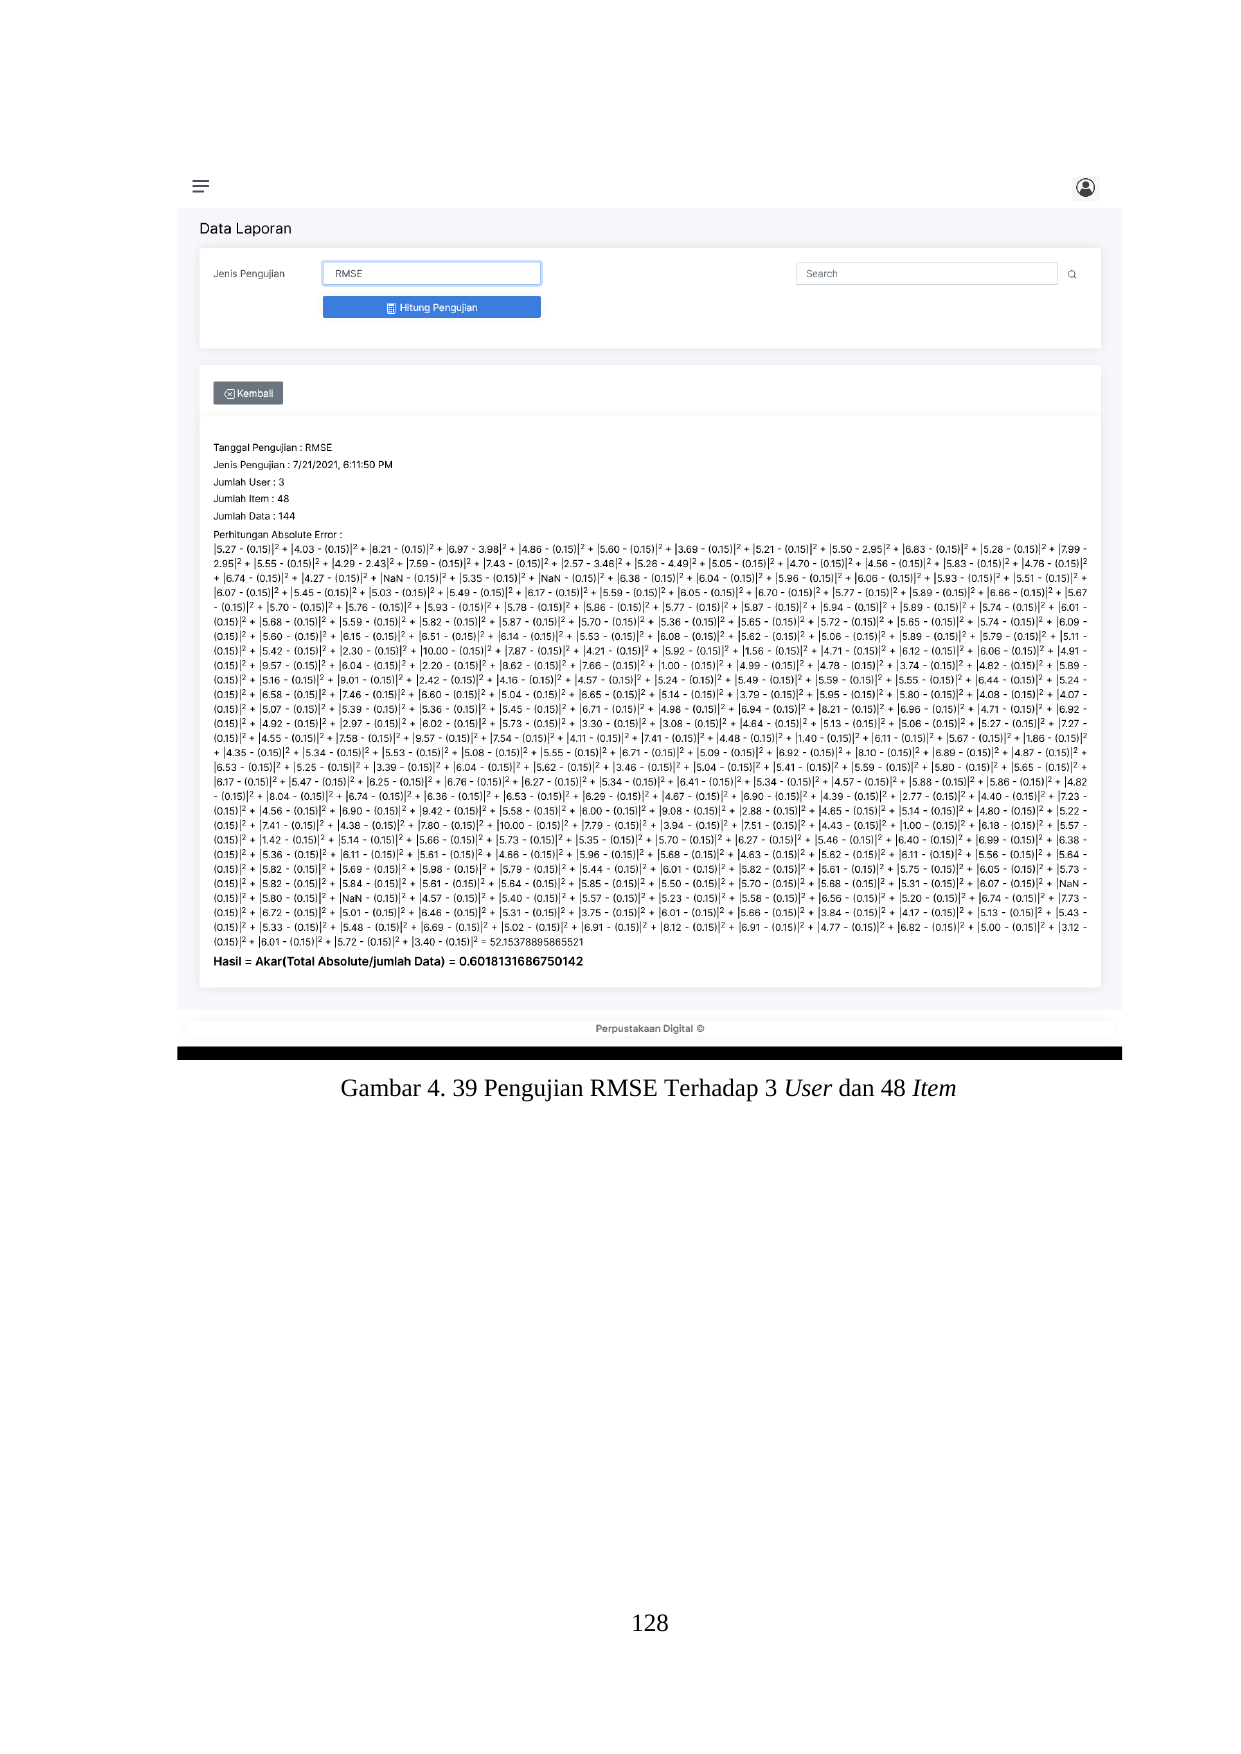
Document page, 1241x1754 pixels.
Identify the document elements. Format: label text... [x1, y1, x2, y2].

picture [177, 177, 1123, 1060]
